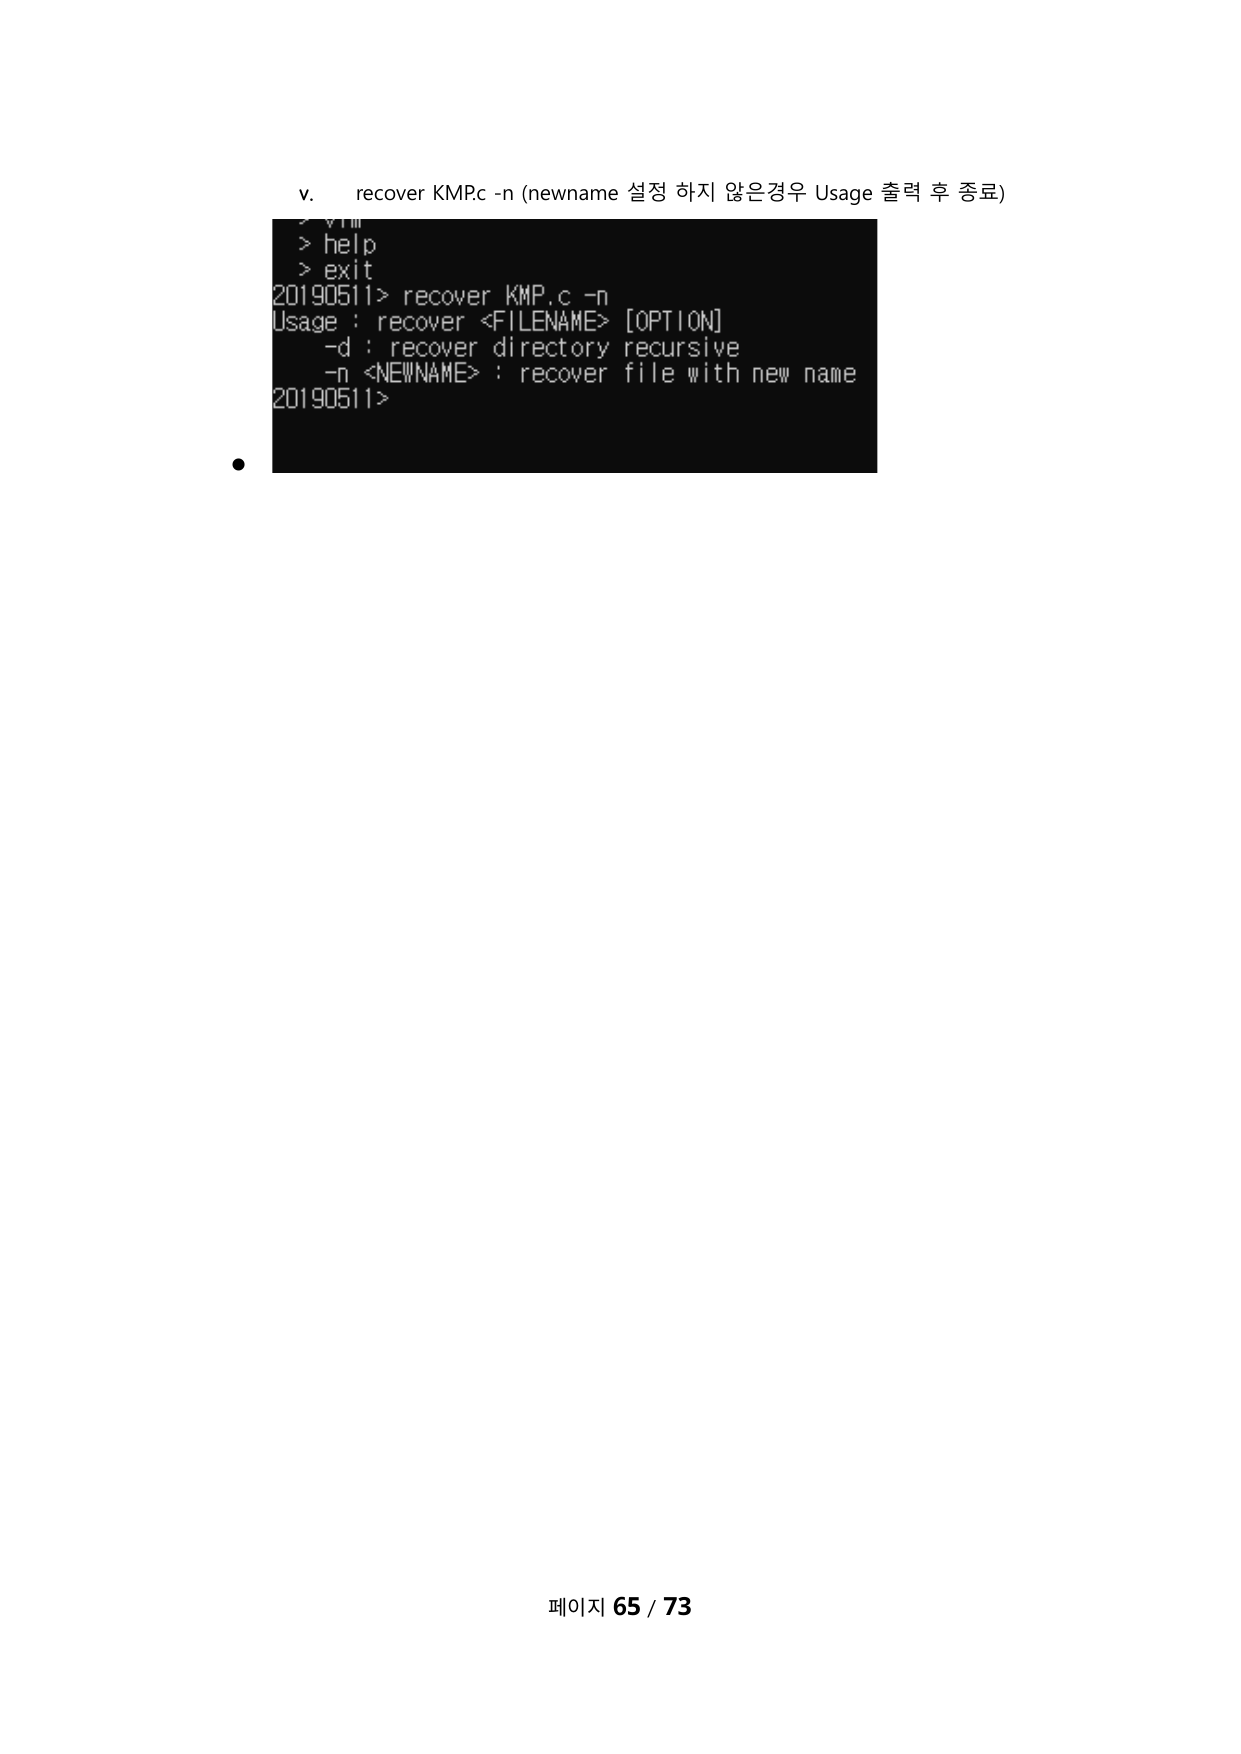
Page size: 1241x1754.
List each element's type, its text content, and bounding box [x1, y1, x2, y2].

picture [272, 219, 878, 473]
subtitle recover KMP.c -n (newname 설정 하지 않은경우 Usage 출력 후 종료) [314, 177, 1051, 206]
